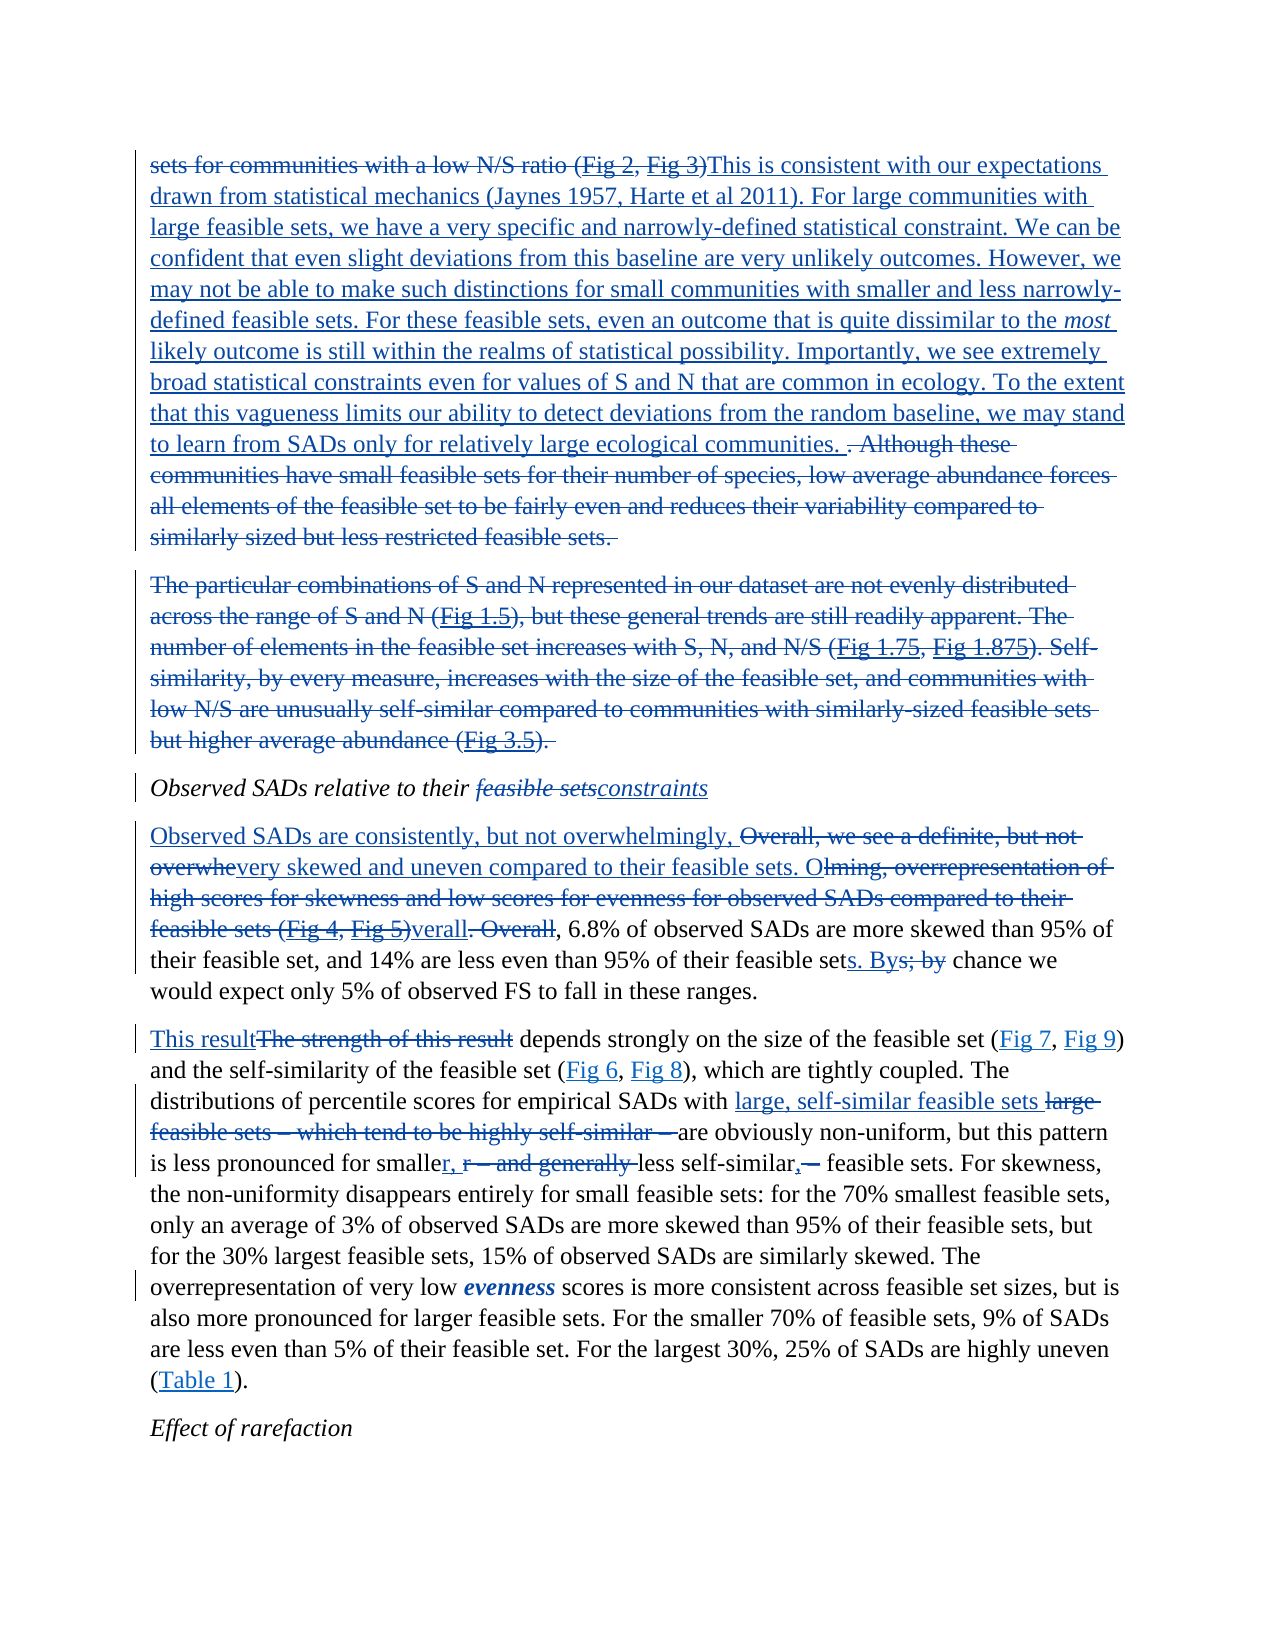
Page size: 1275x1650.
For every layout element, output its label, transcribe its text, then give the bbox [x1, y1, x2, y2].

text Effect of rarefaction [150, 1413, 1125, 1442]
text , 6.8% of observed SADs are more skewed than 95% of their feasible set, and 14% are less even than 95% of their feasible set chance we would expect only 5% of observed FS to fall in these ranges. [150, 821, 1125, 1005]
text depends strongly on the size of the feasible set (Fig 7, Fig 9) and the self-similarity of the feasible set (Fig 6, Fig 8), which are tightly coupled. The distributions of percentile scores for empirical SADs with are obviously non-uniform, but this pattern is less pronounced for smalleless self-similar feasible sets. For skewness, the non-uniformity disappears entirely for small feasible sets: for the 70% smallest feasible sets, only an average of 3% of observed SADs are more skewed than 95% of their feasible sets, but for the 30% largest feasible sets, 15% of observed SADs are similarly skewed. The overrepresentation of very low evenness scores is more consistent across feasible set sizes, but is also more pronounced for larger feasible sets. For the smaller 70% of feasible sets, 9% of SADs are less even than 5% of their feasible set. For the largest 30%, 25% of SADs are highly uneven (Table 1). [150, 1024, 1125, 1394]
text Observed SADs relative to their [150, 773, 1125, 802]
